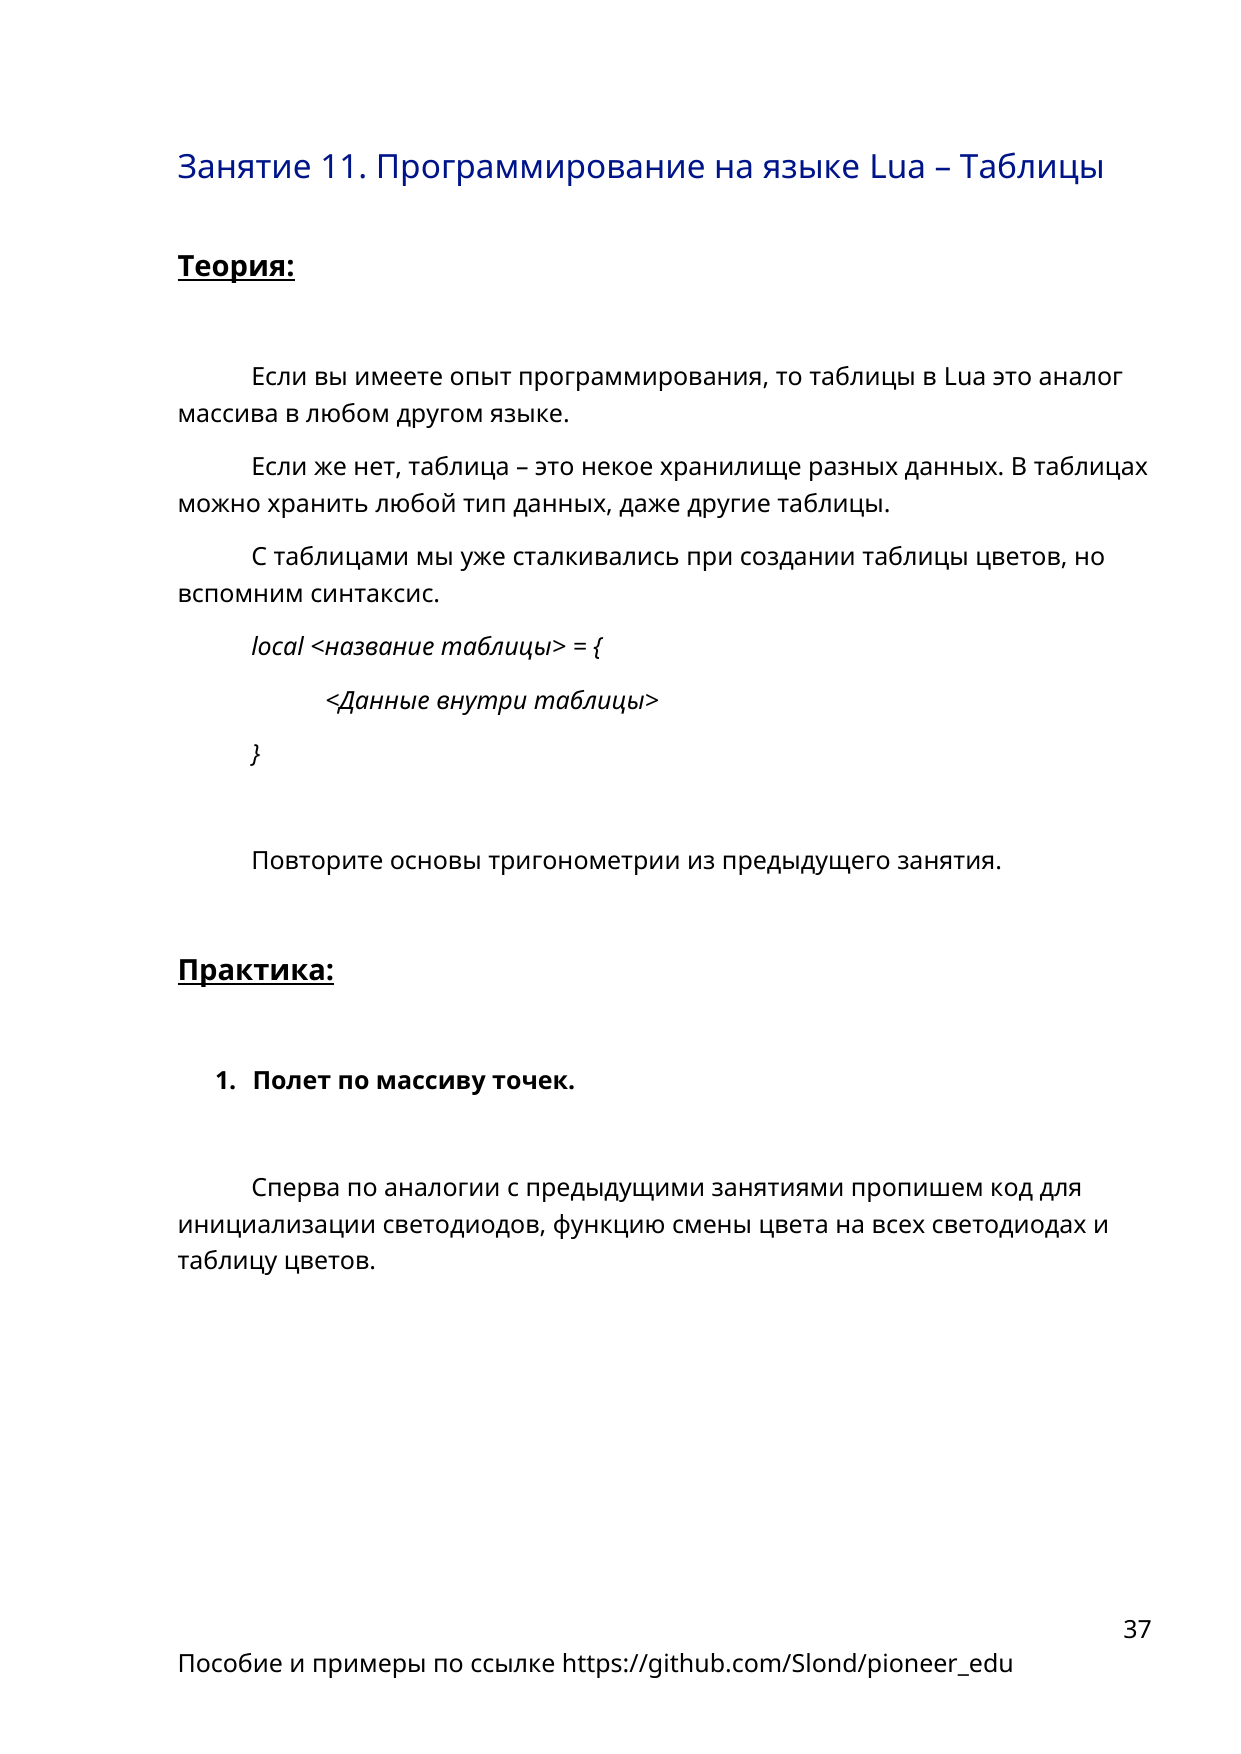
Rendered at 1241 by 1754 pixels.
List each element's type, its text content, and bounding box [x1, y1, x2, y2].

subtitle Занятие 11. Программирование на языке Lua – Таблицы [177, 143, 1152, 188]
text local <название таблицы> = { [177, 629, 1152, 663]
text <Данные внутри таблицы> [177, 682, 1152, 717]
text Сперва по аналогии с предыдущими занятиями пропишем код для инициализации светодиодов, функцию смены цвета на всех светодиодах и таблицу цветов. [177, 1169, 1152, 1277]
text Теория: [177, 246, 1152, 285]
text Практика: [177, 950, 1152, 989]
text С таблицами мы уже сталкивались при создании таблицы цветов, но вспомним синтаксис. [177, 539, 1152, 610]
text Если же нет, таблица – это некое хранилище разных данных. В таблицах можно хранить любой тип данных, даже другие таблицы. [177, 449, 1152, 519]
text } [177, 736, 1152, 770]
text Если вы имеете опыт программирования, то таблицы в Lua это аналог массива в любом другом языке. [177, 358, 1152, 429]
list Полет по массиву точек. [215, 1063, 1152, 1097]
text Повторите основы тригонометрии из предыдущего занятия. [177, 843, 1152, 877]
